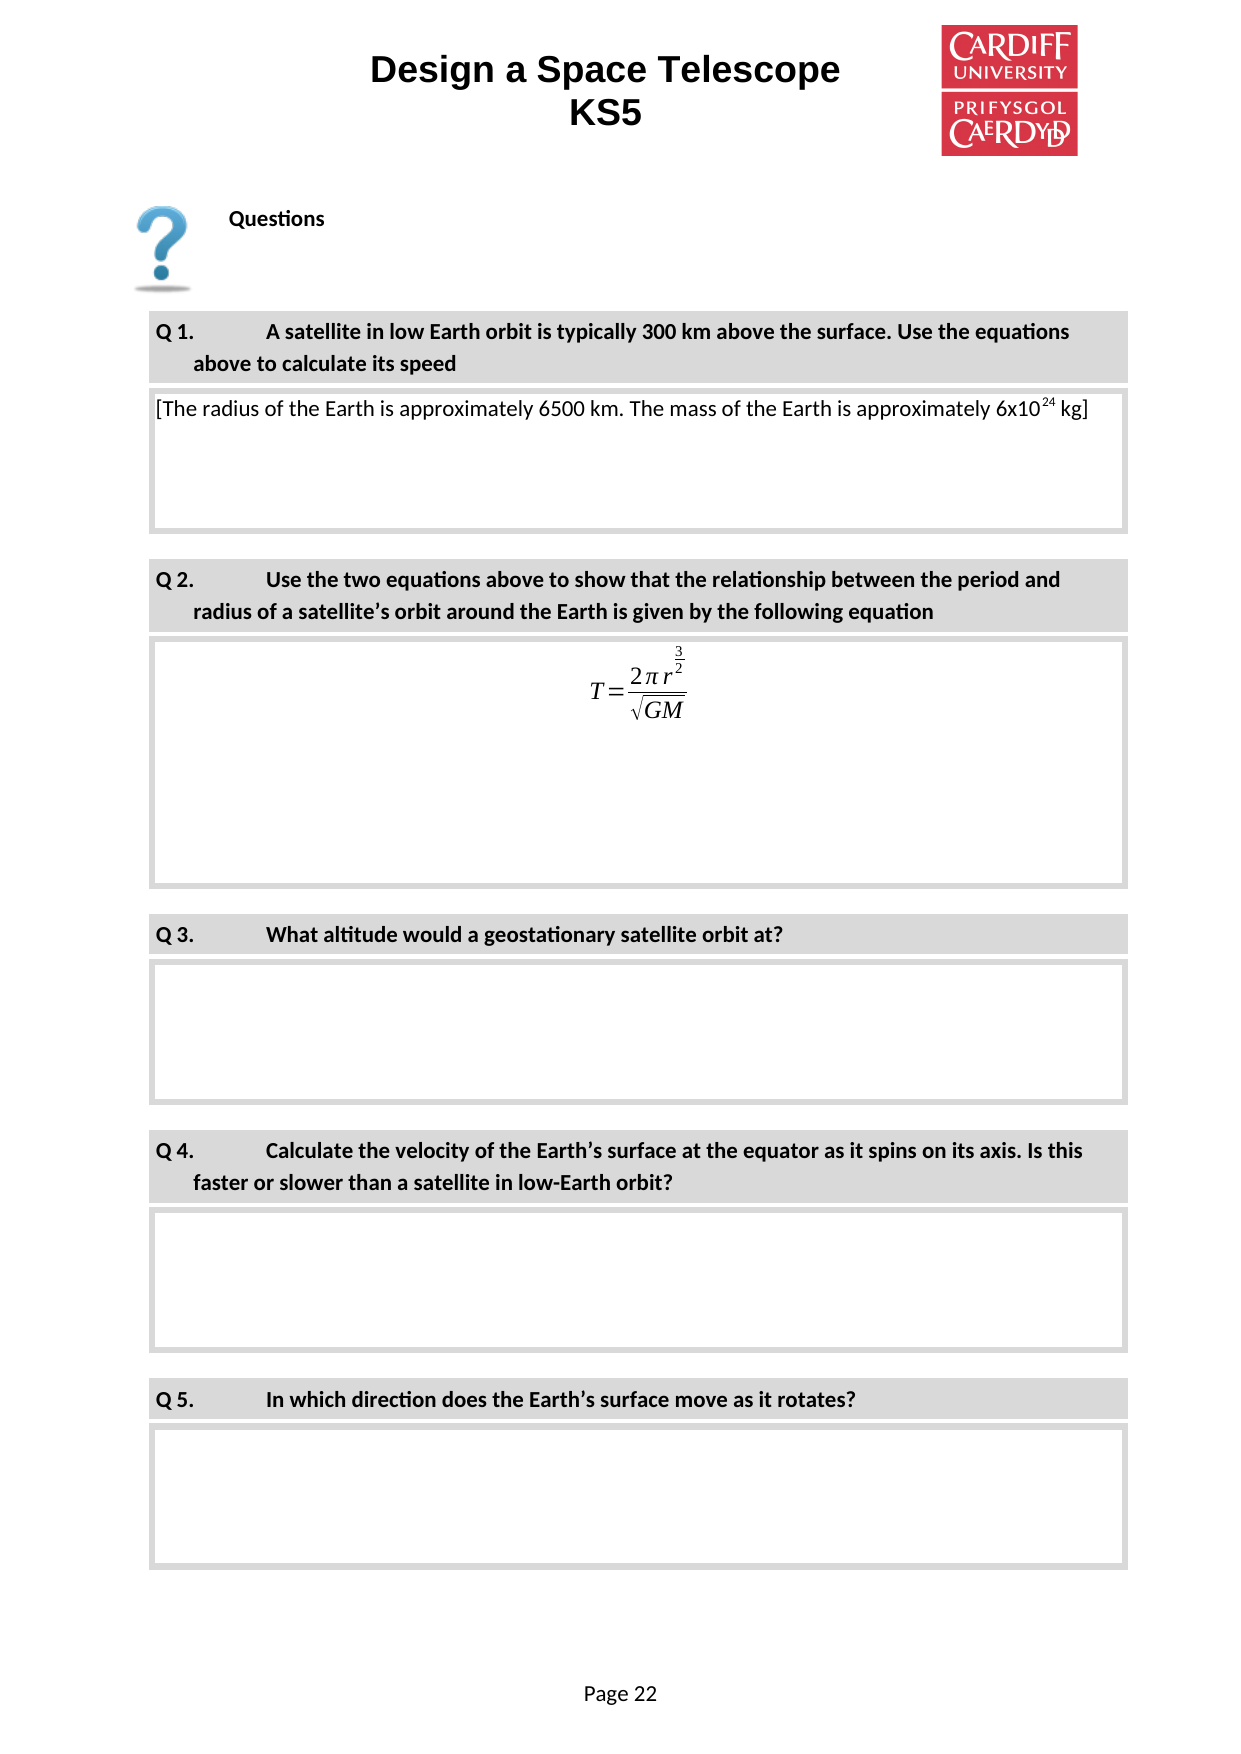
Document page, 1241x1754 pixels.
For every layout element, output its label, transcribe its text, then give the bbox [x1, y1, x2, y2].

subtitle In which direction does the Earth’s surface move as it rotates? [156, 1385, 1122, 1413]
picture [116, 206, 210, 300]
subtitle A satellite in low Earth orbit is typically 300 km above the surface. Use the equations above to calculate its speed [156, 317, 1122, 377]
subtitle Use the two equations above to show that the relationship between the period and radius of a satellite’s orbit around the Earth is given by the following equation [156, 565, 1122, 625]
subtitle Questions [118, 204, 1122, 232]
subtitle What altitude would a geostationary satellite orbit at? [156, 920, 1122, 948]
picture [941, 25, 1078, 156]
subtitle Calculate the velocity of the Earth’s surface at the equator as it spins on its axis. Is this faster or slower than a satellite in low-Earth orbit? [156, 1136, 1122, 1197]
text [The radius of the Earth is approximately 6500 km. The mass of the Earth is approximately 6x1024 kg] [155, 394, 1122, 422]
